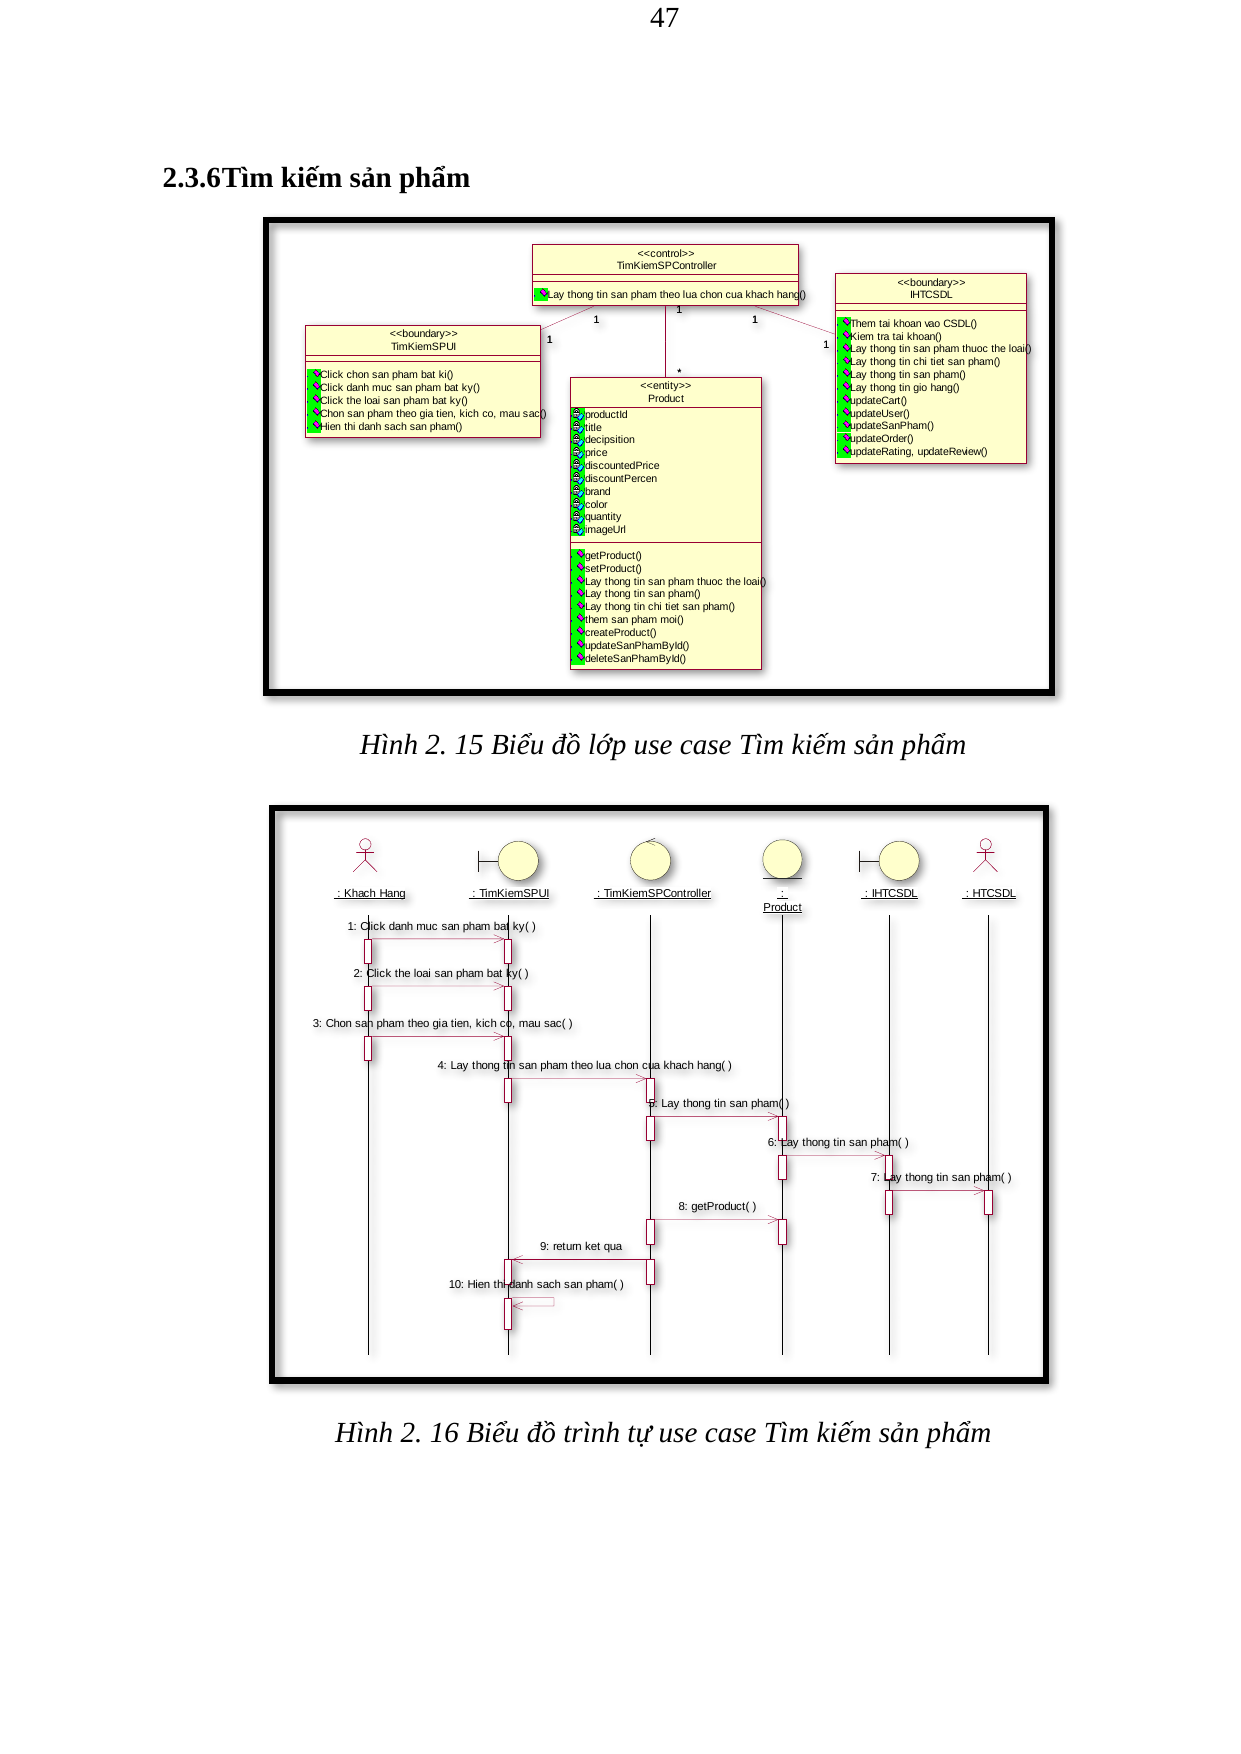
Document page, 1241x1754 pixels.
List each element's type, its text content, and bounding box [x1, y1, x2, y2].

subtitle Tìm kiếm sản phẩm [162, 160, 1122, 194]
text Hình 2. 15 Biểu đồ lớp use case Tìm kiếm sản phẩm [207, 727, 1122, 761]
text Hình 2. 16 Biểu đồ trình tự use case Tìm kiếm sản phẩm [207, 1415, 1122, 1449]
